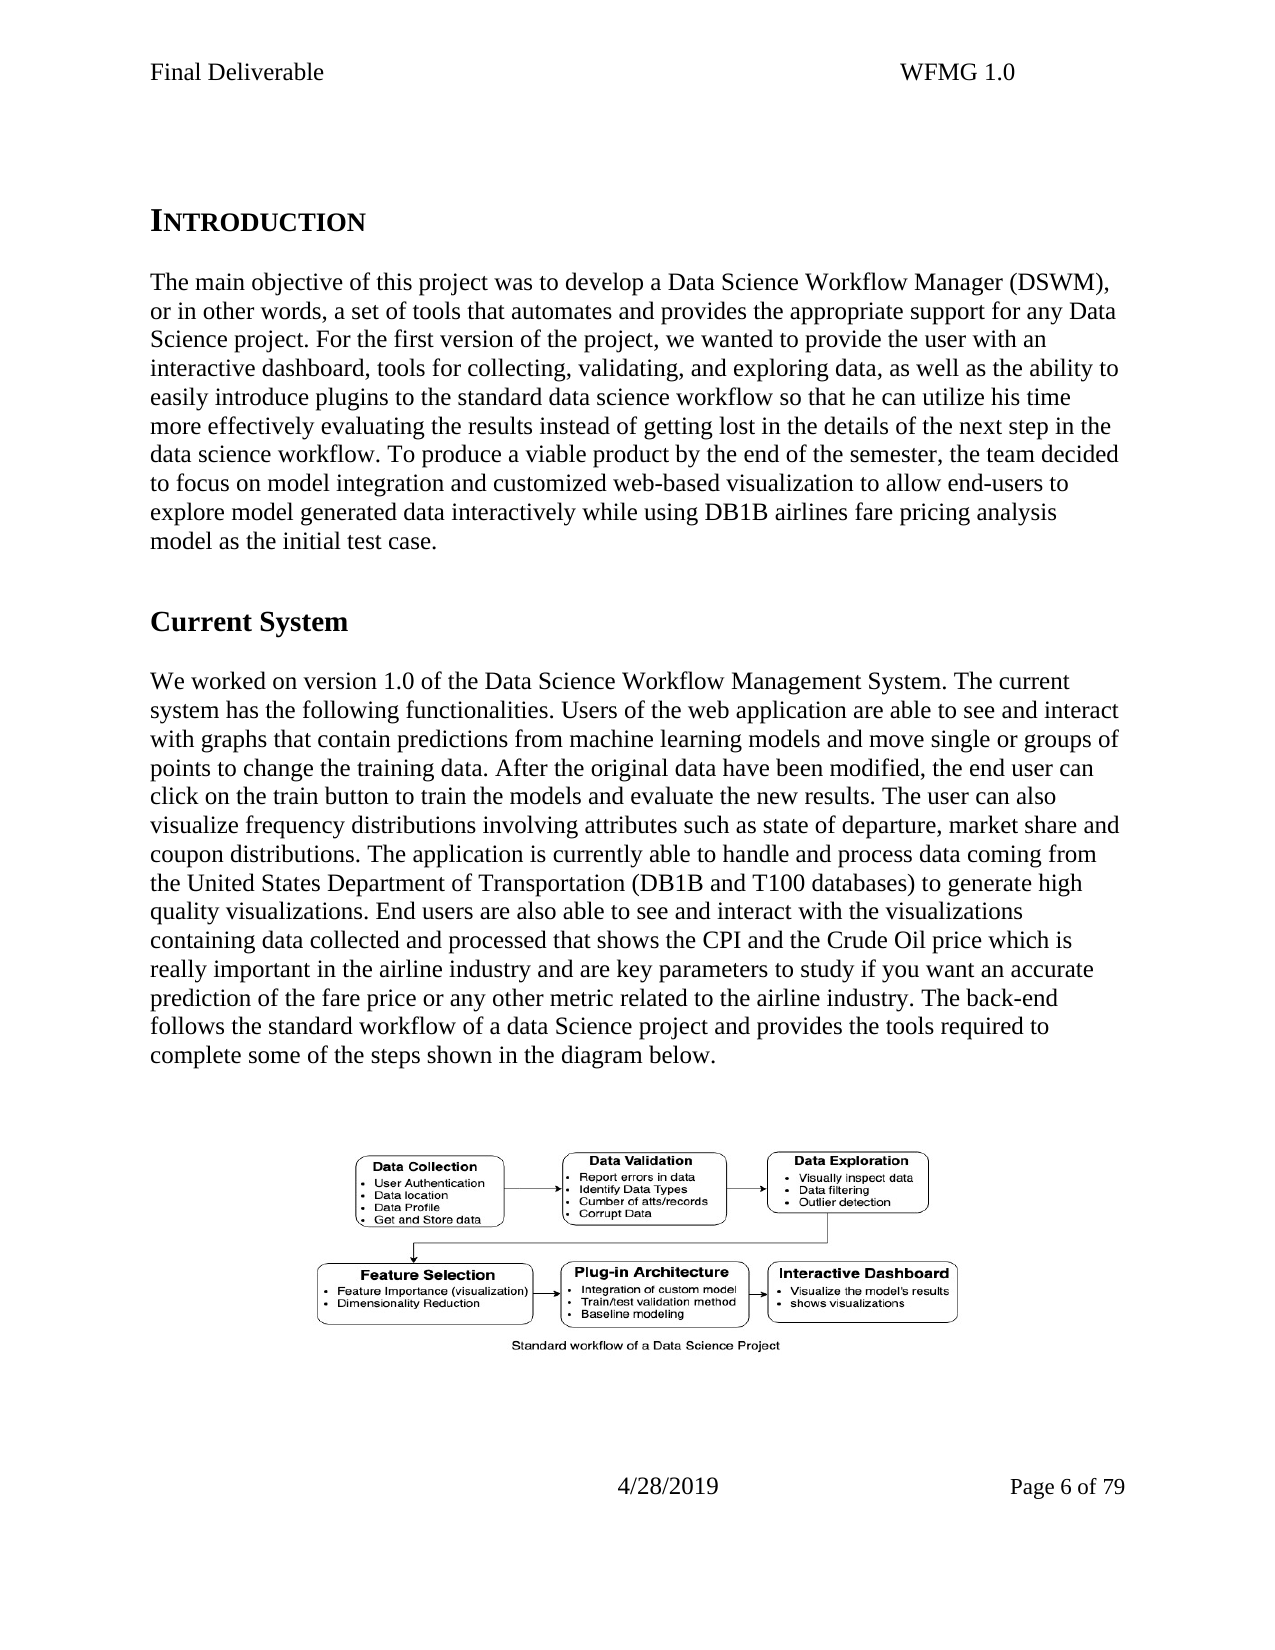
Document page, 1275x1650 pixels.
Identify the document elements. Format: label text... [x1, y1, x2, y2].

text The main objective of this project was to develop a Data Science Workflow Manager (DSWM), or in other words, a set of tools that automates and provides the appropriate support for any Data Science project. For the first version of the project, we wanted to provide the user with an interactive dashboard, tools for collecting, validating, and exploring data, as well as the ability to easily introduce plugins to the standard data science workflow so that he can utilize his time more effectively evaluating the results instead of getting lost in the details of the next step in the data science workflow. To produce a viable product by the end of the semester, the team decided to focus on model integration and customized web-based visualization to allow end-users to explore model generated data interactively while using DB1B airlines fare pricing analysis model as the initial test case. [150, 267, 1125, 554]
text We worked on version 1.0 of the Data Science Workflow Management System. The current system has the following functionalities. Users of the web application are able to see and interact with graphs that contain predictions from machine learning models and move single or groups of points to change the training data. After the original data have been modified, the end user can click on the train button to train the models and evaluate the new results. The user can also visualize frequency distributions involving attributes such as state of departure, market share and coupon distributions. The application is currently able to handle and process data coming from the United States Department of Transportation (DB1B and T100 databases) to generate high quality visualizations. End users are also able to see and interact with the visualizations containing data collected and processed that shows the CPI and the Crude Oil price which is really important in the airline industry and are key parameters to study if you want an accurate prediction of the fare price or any other metric related to the airline industry. The back-end follows the standard workflow of a data Science project and provides the tools required to complete some of the steps shown in the diagram below. [150, 666, 1125, 1069]
subtitle Current System [150, 604, 1125, 638]
picture [290, 1106, 967, 1445]
subtitle Introduction [150, 200, 1125, 238]
